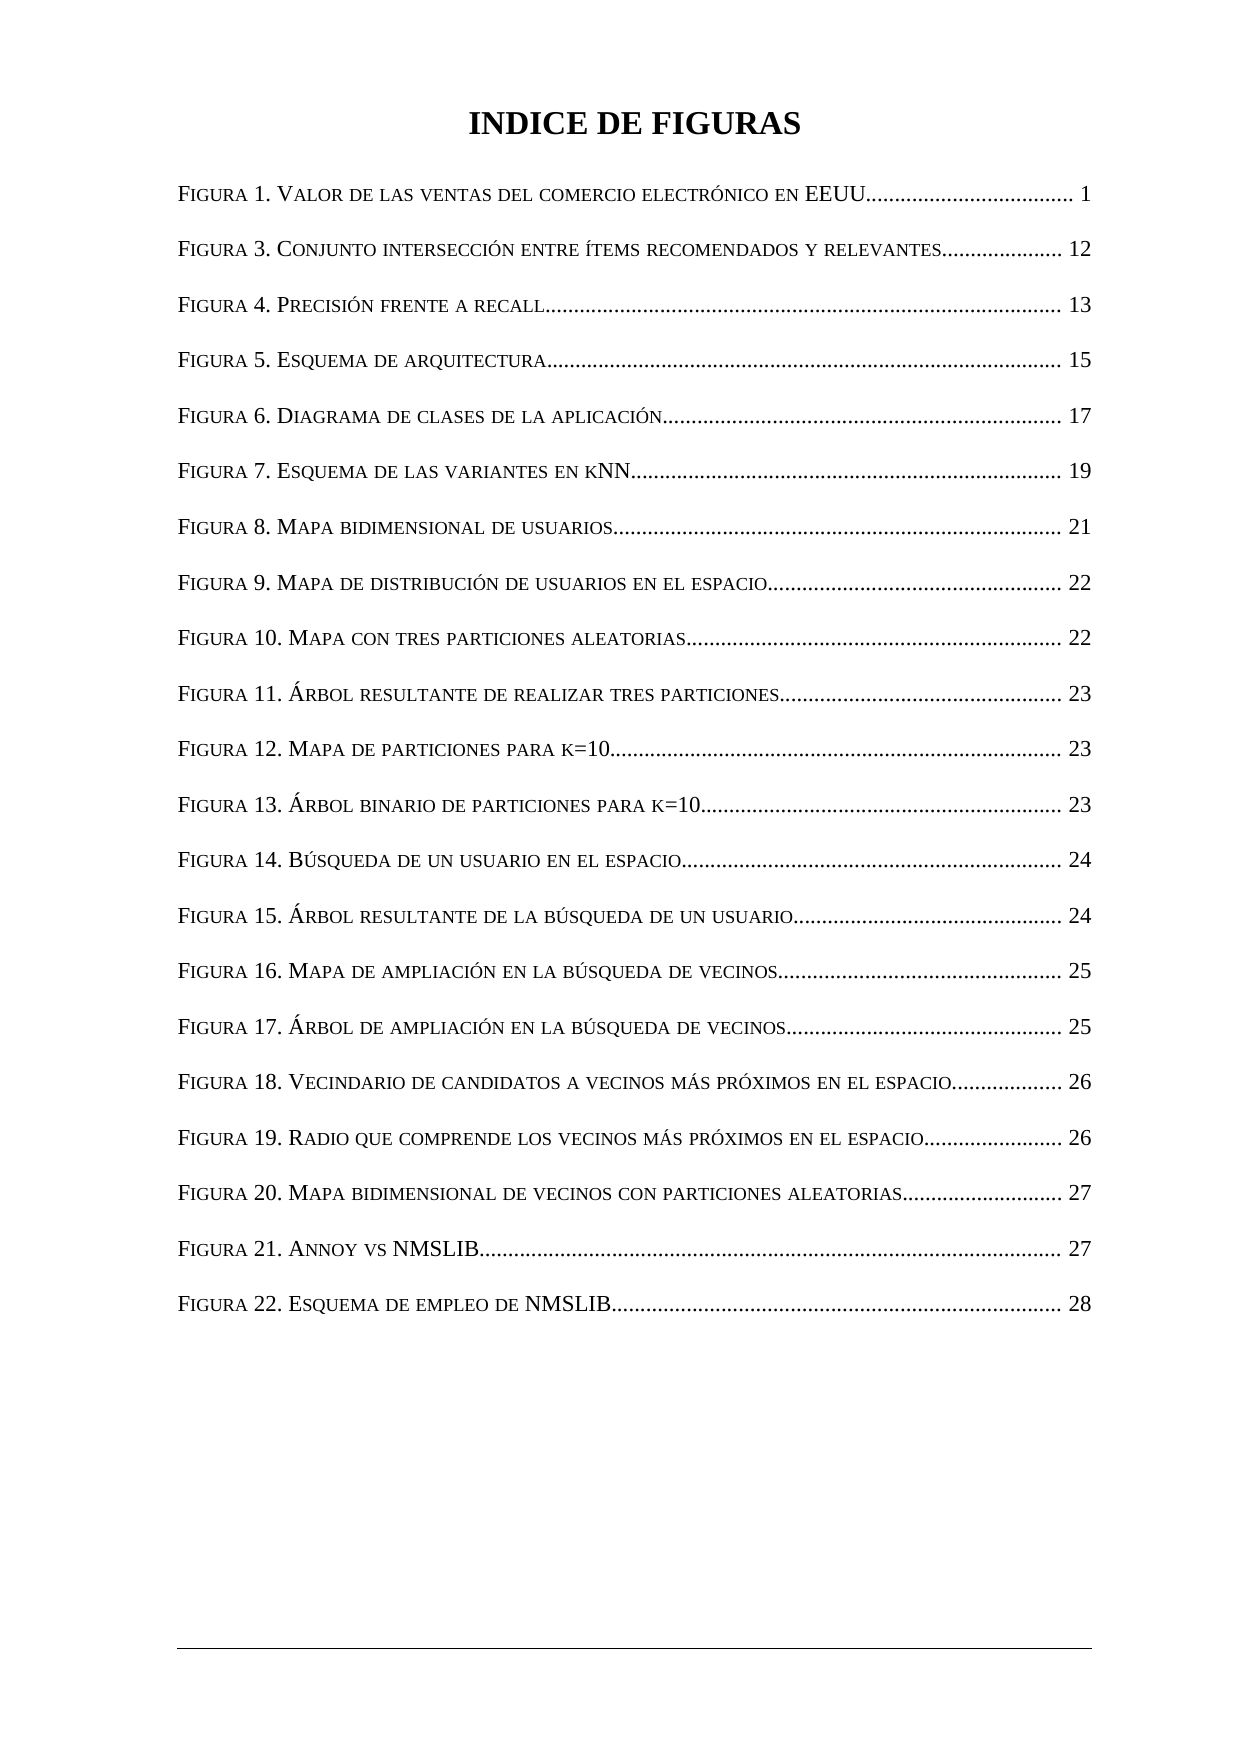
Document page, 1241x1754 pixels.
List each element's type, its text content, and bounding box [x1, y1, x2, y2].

text Figura 15. Árbol resultante de la búsqueda de un usuario 24 [177, 902, 1092, 928]
text Figura 6. Diagrama de clases de la aplicación 17 [177, 402, 1092, 428]
text Figura 1. Valor de las ventas del comercio electrónico en EEUU 1 [177, 180, 1092, 206]
text Figura 22. Esquema de empleo de NMSLIB 28 [177, 1290, 1092, 1317]
text Figura 5. Esquema de arquitectura. 15 [177, 346, 1092, 373]
text Figura 14. Búsqueda de un usuario en el espacio 24 [177, 846, 1092, 872]
text Figura 12. Mapa de particiones para k=10 23 [177, 735, 1092, 761]
text Figura 13. Árbol binario de particiones para k=10. 23 [177, 791, 1092, 817]
text Figura 17. Árbol de ampliación en la búsqueda de vecinos 25 [177, 1013, 1092, 1039]
text INDICE DE FIGURAS [177, 103, 1092, 142]
text Figura 7. Esquema de las variantes en kNN 19 [177, 457, 1092, 484]
text Figura 18. Vecindario de candidatos a vecinos más próximos en el espacio 26 [177, 1068, 1092, 1094]
text Figura 19. Radio que comprende los vecinos más próximos en el espacio 26 [177, 1124, 1092, 1150]
text Figura 21. Annoy vs NMSLIB 27 [177, 1235, 1092, 1261]
text Figura 11. Árbol resultante de realizar tres particiones 23 [177, 679, 1092, 706]
text Figura 20. Mapa bidimensional de vecinos con particiones aleatorias 27 [177, 1179, 1092, 1206]
text Figura 4. Precisión frente a recall 13 [177, 291, 1092, 317]
text Figura 10. Mapa con tres particiones aleatorias 22 [177, 624, 1092, 650]
text Figura 8. Mapa bidimensional de usuarios 21 [177, 513, 1092, 539]
text Figura 3. Conjunto intersección entre ítems recomendados y relevantes 12 [177, 235, 1092, 262]
text Figura 16. Mapa de ampliación en la búsqueda de vecinos 25 [177, 957, 1092, 983]
text Figura 9. Mapa de distribución de usuarios en el espacio 22 [177, 568, 1092, 595]
